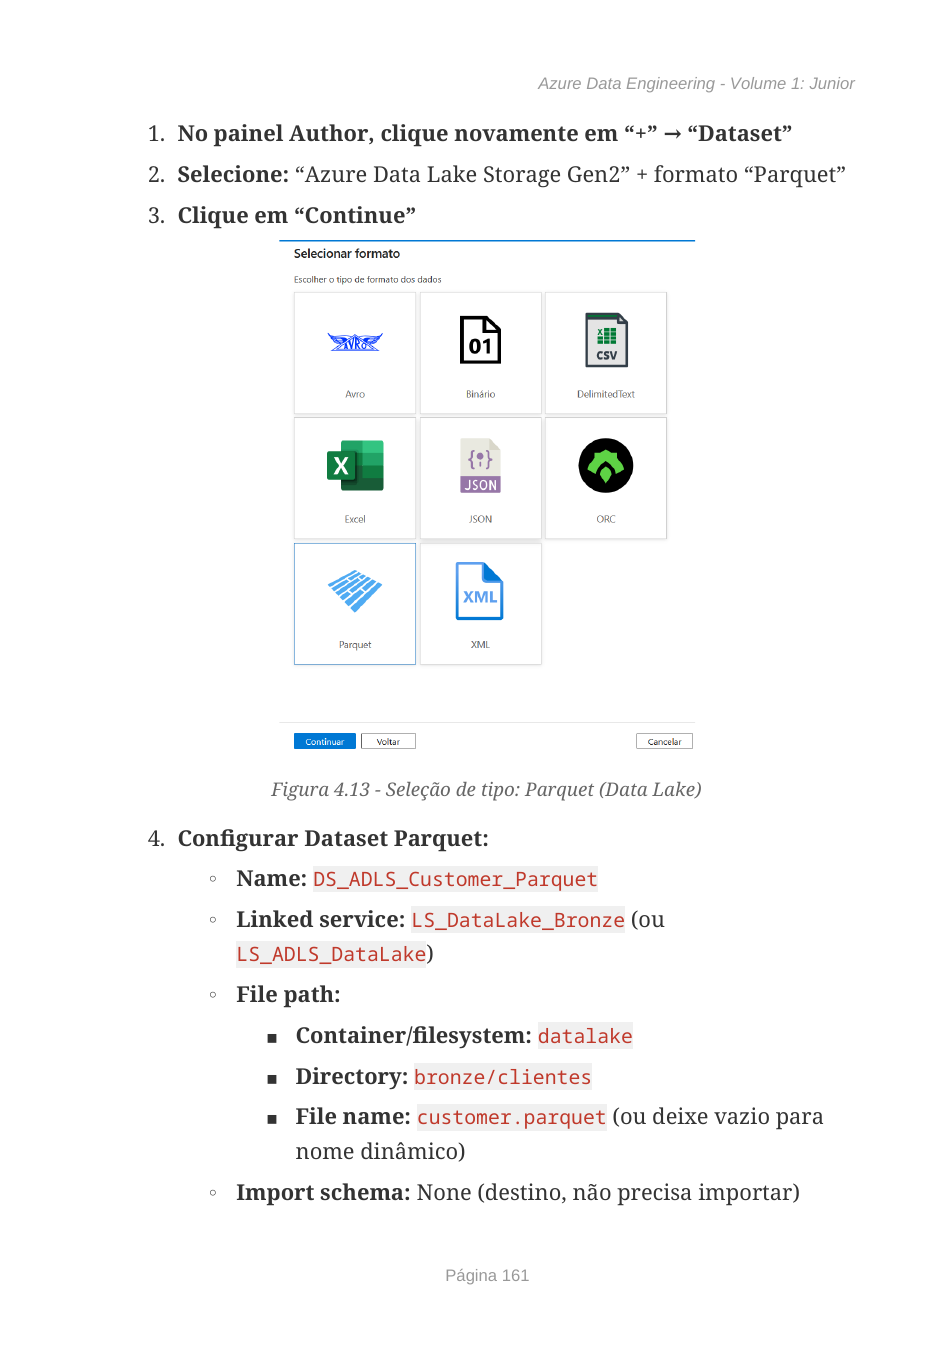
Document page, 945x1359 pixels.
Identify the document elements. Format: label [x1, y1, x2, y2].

picture [279, 240, 696, 756]
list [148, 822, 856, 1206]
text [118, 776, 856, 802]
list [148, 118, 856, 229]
